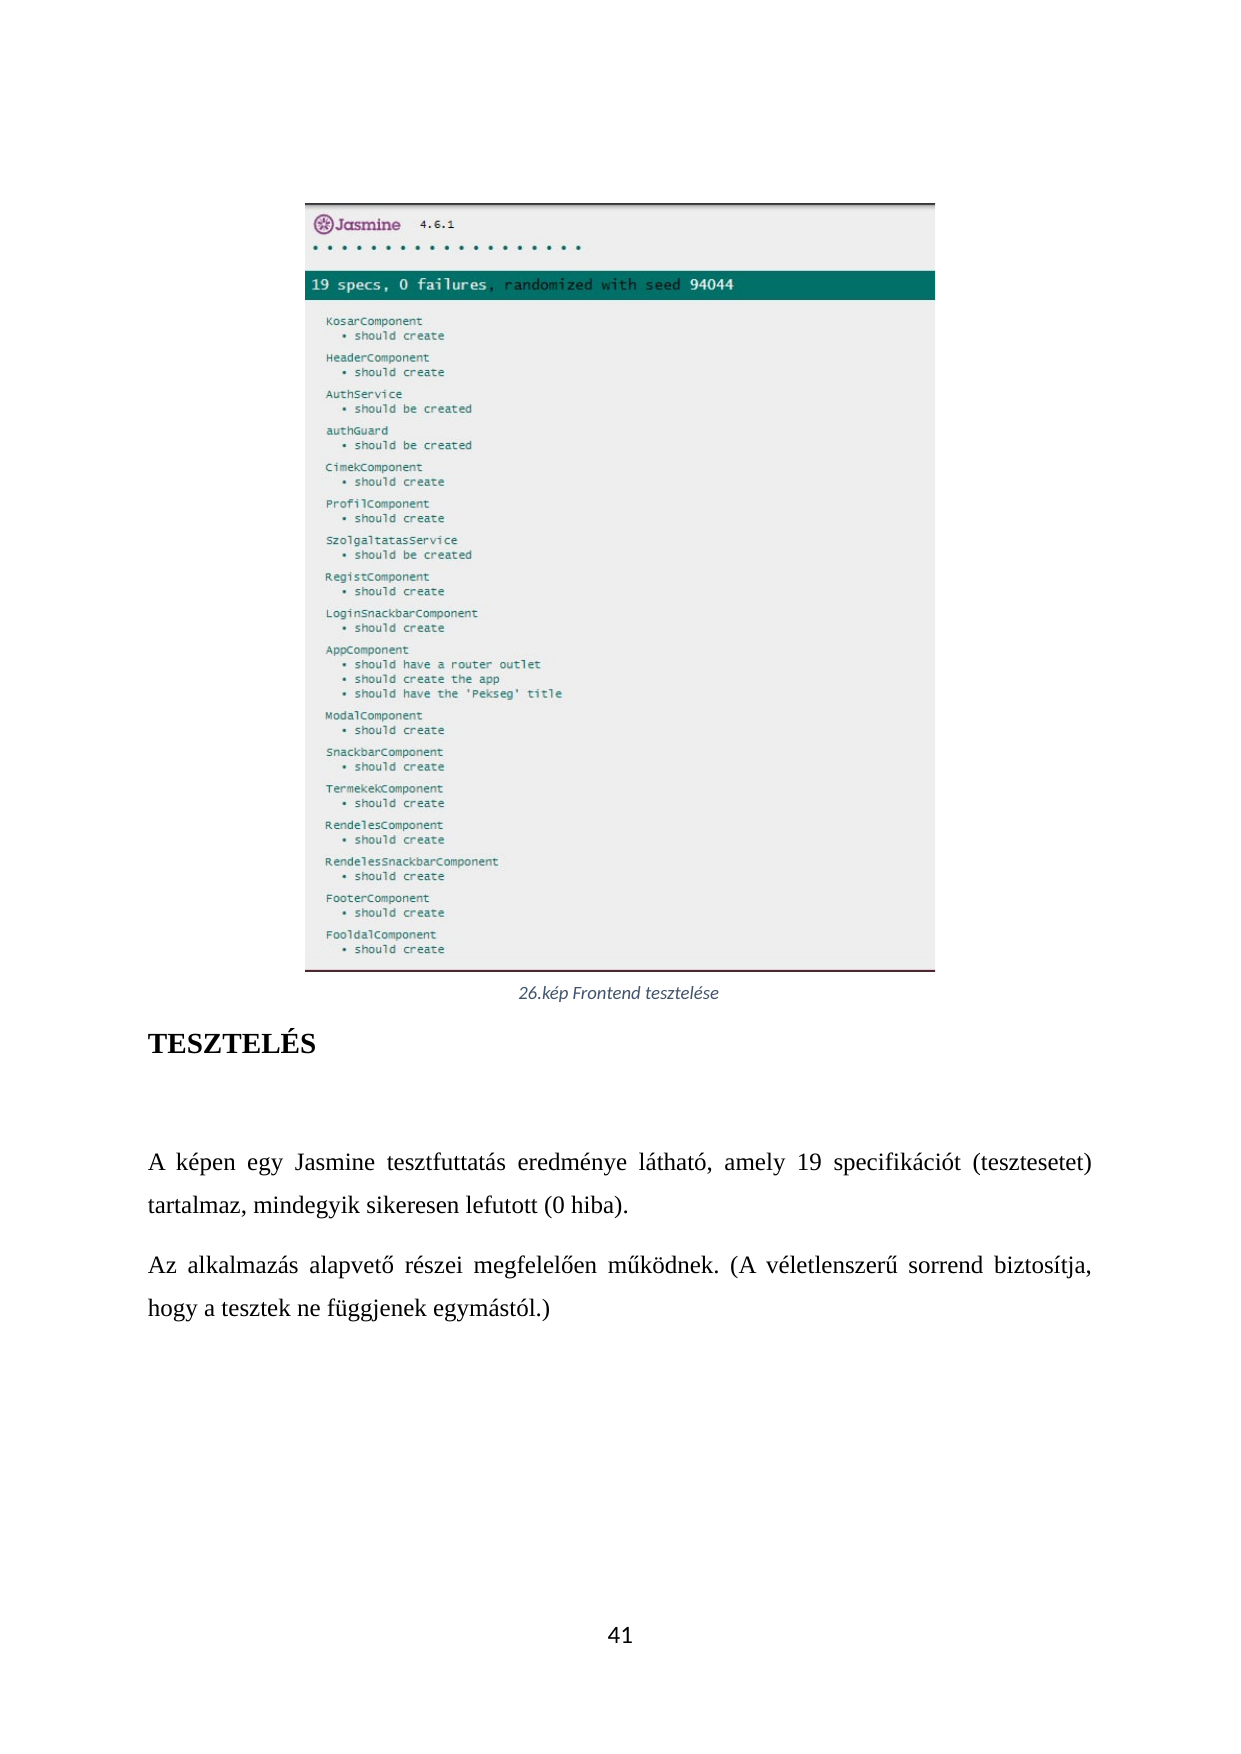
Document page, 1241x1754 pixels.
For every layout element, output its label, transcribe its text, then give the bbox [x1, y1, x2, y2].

picture [305, 203, 936, 972]
text A képen egy Jasmine tesztfuttatás eredménye látható, amely 19 specifikációt (tesztesetet) tartalmaz, mindegyik sikeresen lefutott (0 hiba). [148, 1147, 1093, 1219]
text Az alkalmazás alapvető részei megfelelően működnek. (A véletlenszerű sorrend biztosítja, hogy a tesztek ne függjenek egymástól.) [148, 1250, 1093, 1322]
